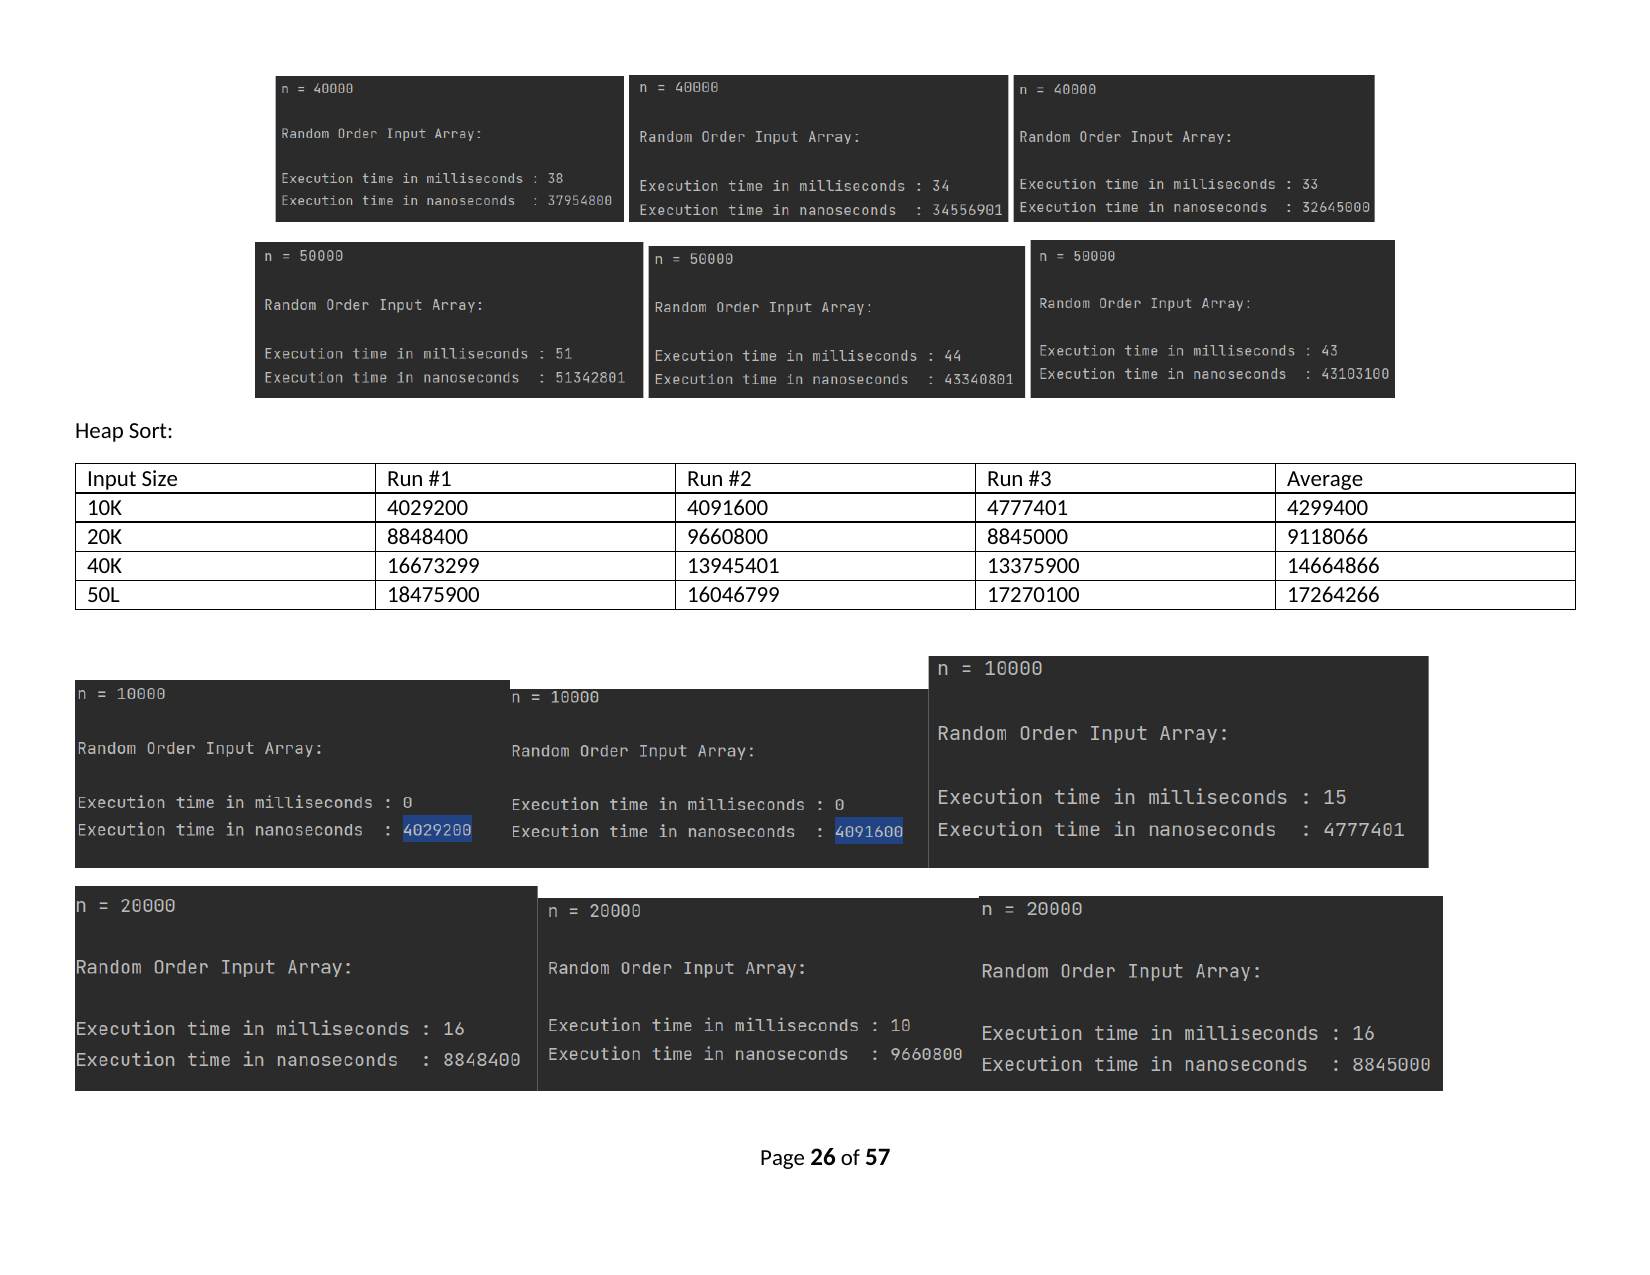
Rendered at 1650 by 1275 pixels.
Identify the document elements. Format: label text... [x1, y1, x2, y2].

picture [648, 246, 1026, 398]
table_cell 18475900 [376, 581, 675, 609]
picture [629, 75, 1009, 222]
table_header Run #1 [376, 464, 675, 492]
table_cell 4029200 [376, 494, 675, 521]
picture [275, 76, 624, 222]
table_cell 50L [76, 581, 375, 609]
table_cell 40K [76, 552, 375, 579]
table_header Average [1276, 464, 1575, 492]
table_cell 4777401 [976, 494, 1275, 521]
table_cell 9660800 [676, 523, 975, 551]
table_header Input Size [76, 464, 375, 492]
table_cell 4299400 [1276, 494, 1575, 521]
table_cell 14664866 [1276, 552, 1575, 579]
picture [1030, 240, 1395, 398]
table_cell 20K [76, 523, 375, 551]
picture [75, 886, 1443, 1091]
table_cell 8848400 [376, 523, 675, 551]
table_cell 17264266 [1276, 581, 1575, 609]
table_cell 17270100 [976, 581, 1275, 609]
picture [75, 656, 1429, 868]
table_header Run #3 [976, 464, 1275, 492]
table_cell 9118066 [1276, 523, 1575, 551]
text Heap Sort: [75, 416, 1575, 444]
table_cell 16673299 [376, 552, 675, 579]
picture [1013, 75, 1375, 222]
table_cell 13375900 [976, 552, 1275, 579]
table_cell 13945401 [676, 552, 975, 579]
table_cell 16046799 [676, 581, 975, 609]
table_cell 4091600 [676, 494, 975, 521]
table_header Run #2 [676, 464, 975, 492]
table_cell 8845000 [976, 523, 1275, 551]
picture [255, 242, 644, 398]
table_cell 10K [76, 494, 375, 521]
